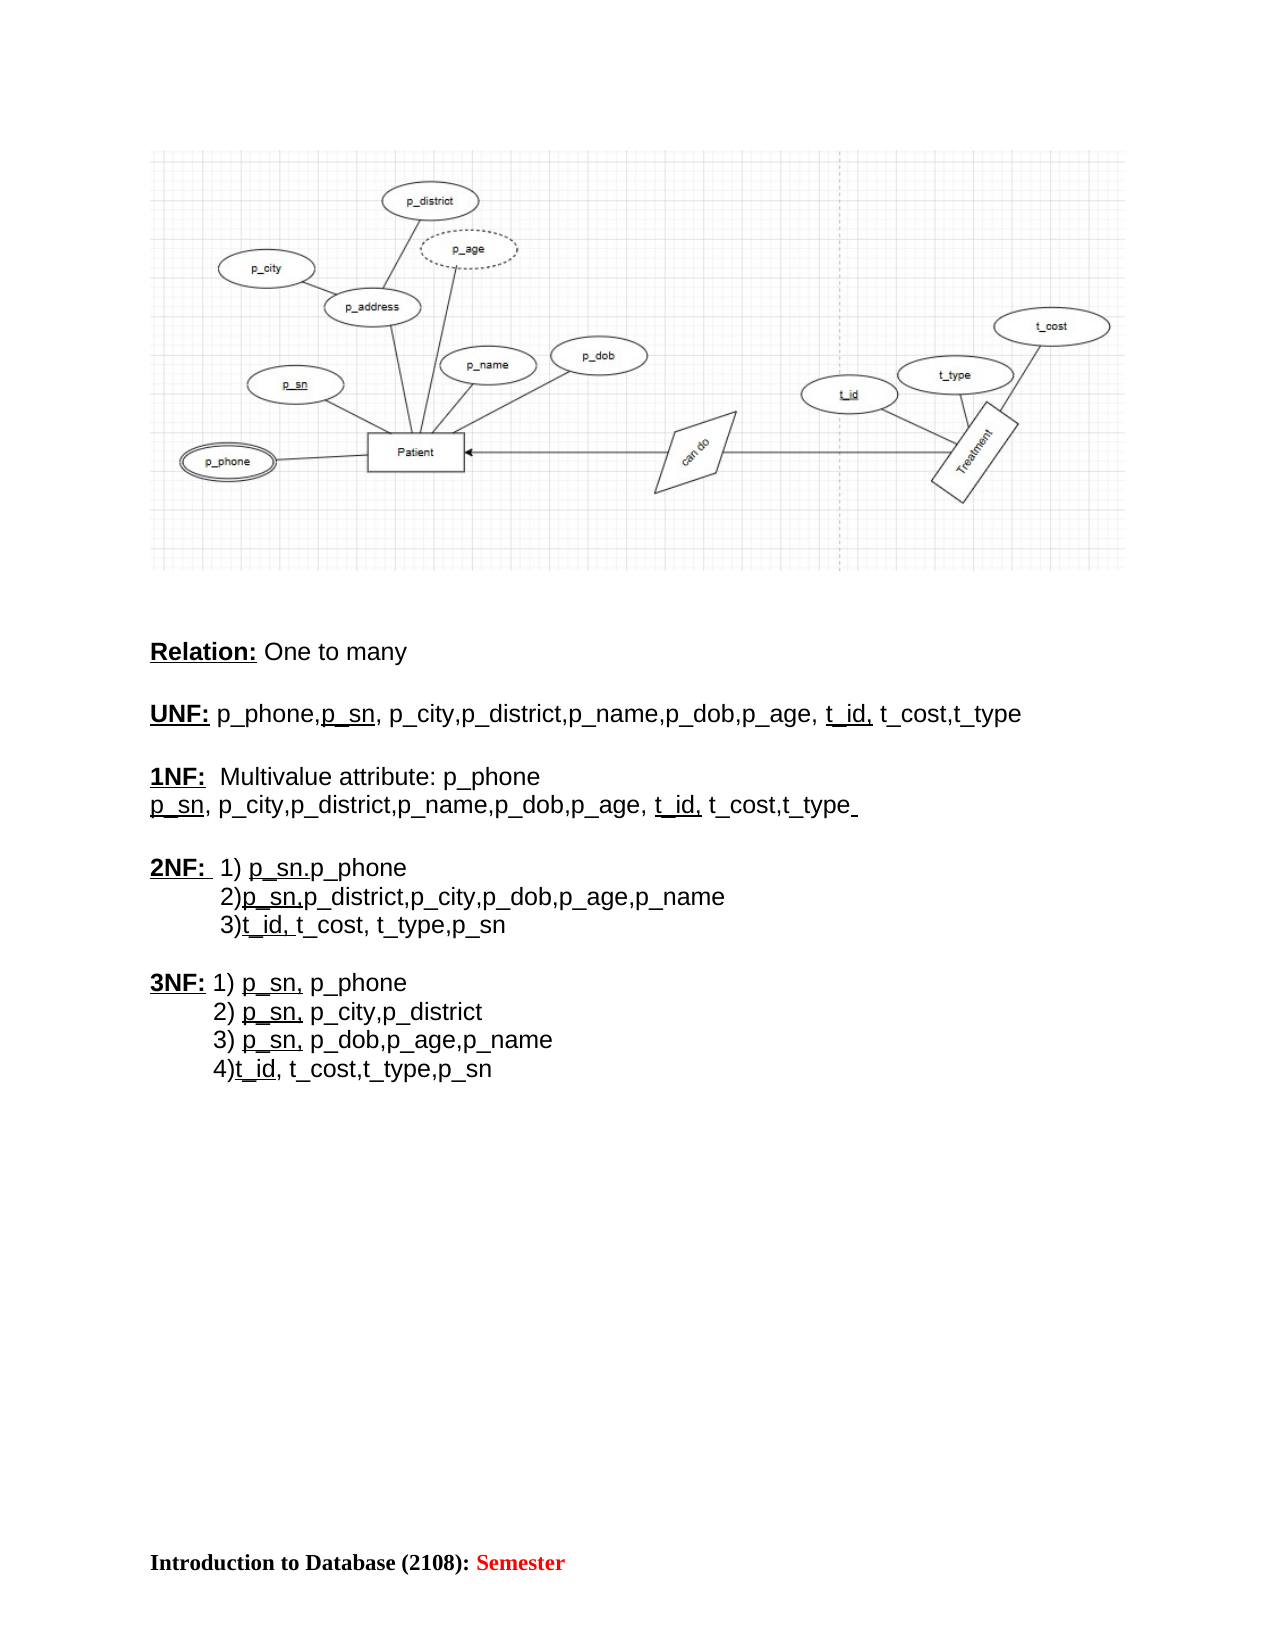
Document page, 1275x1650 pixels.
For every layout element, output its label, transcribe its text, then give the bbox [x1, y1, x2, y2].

text 3) p_sn, p_dob,p_age,p_name [150, 1025, 1125, 1054]
text 2NF: 1) p_sn.p_phone [150, 853, 1125, 882]
text 4)t_id, t_cost,t_type,p_sn [150, 1054, 1125, 1083]
text UNF: p_phone,p_sn, p_city,p_district,p_name,p_dob,p_age, t_id, t_cost,t_type [150, 699, 1125, 728]
text p_sn, p_city,p_district,p_name,p_dob,p_age, t_id, t_cost,t_type [150, 791, 1125, 819]
picture [150, 150, 1125, 571]
text Relation: One to many [150, 637, 1125, 666]
text 2) p_sn, p_city,p_district [150, 997, 1125, 1025]
text 3)t_id, t_cost, t_type,p_sn [150, 910, 1125, 939]
text 3NF: 1) p_sn, p_phone [150, 968, 1125, 997]
text 2)p_sn,p_district,p_city,p_dob,p_age,p_name [150, 882, 1125, 910]
text 1NF: Multivalue attribute: p_phone [150, 762, 1125, 791]
